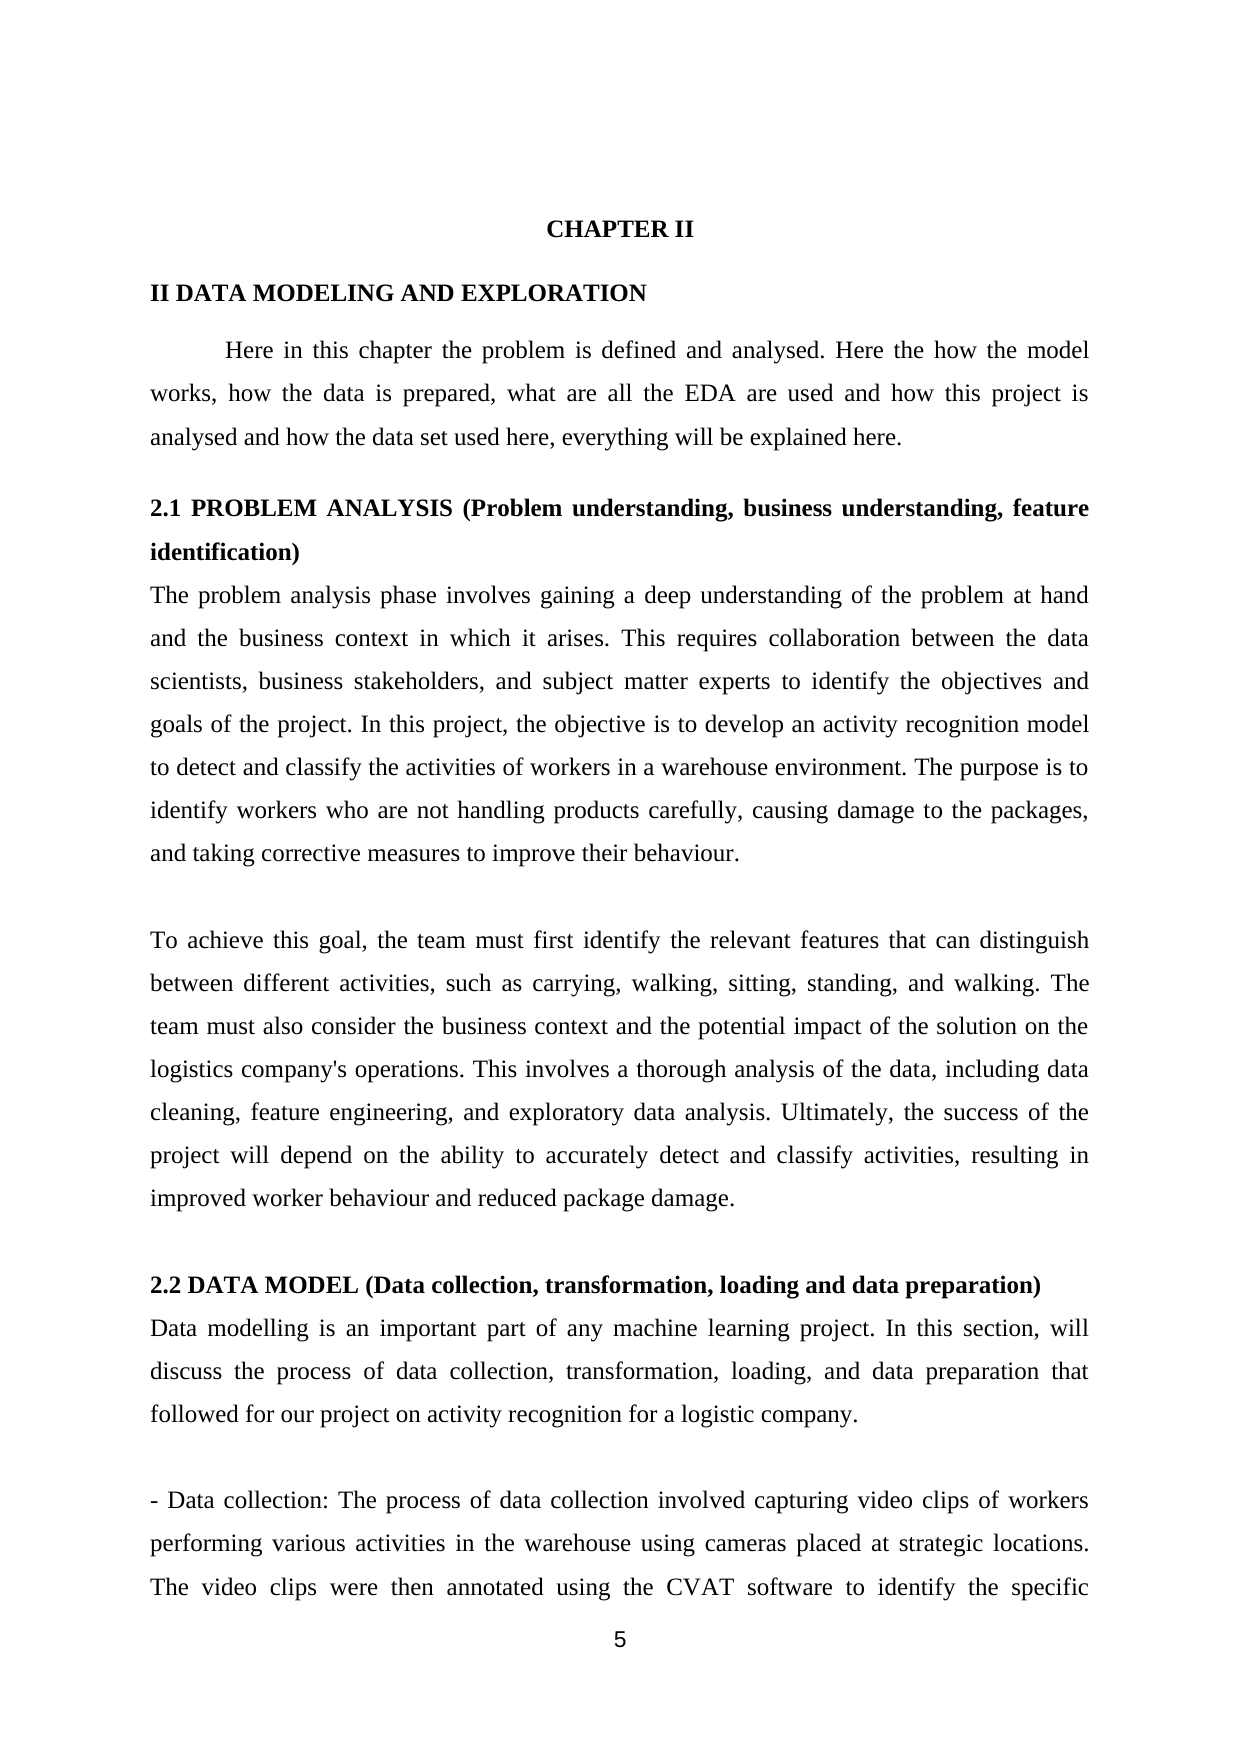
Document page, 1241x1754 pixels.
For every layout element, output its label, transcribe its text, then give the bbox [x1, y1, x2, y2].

text To achieve this goal, the team must first identify the relevant features that can distinguish between different activities, such as carrying, walking, sitting, standing, and walking. The team must also consider the business context and the potential impact of the solution on the logistics company's operations. This involves a thorough analysis of the data, including data cleaning, feature engineering, and exploratory data analysis. Ultimately, the success of the project will depend on the ability to accurately detect and classify activities, resulting in improved worker behaviour and reduced package damage. [150, 925, 1090, 1212]
text 2.1 PROBLEM ANALYSIS (Problem understanding, business understanding, feature identification) [150, 493, 1090, 565]
text II DATA MODELING AND EXPLORATION [150, 278, 1090, 307]
text 2.2 DATA MODEL (Data collection, transformation, loading and data preparation) [150, 1270, 1090, 1298]
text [150, 1485, 1090, 1600]
text Data modelling is an important part of any machine learning project. In this section, will discuss the process of data collection, transformation, loading, and data preparation that followed for our project on activity recognition for a logistic company. [150, 1313, 1090, 1428]
text Here in this chapter the problem is defined and analysed. Here the how the model works, how the data is prepared, what are all the EDA are used and how this project is analysed and how the data set used here, everything will be explained here. [150, 335, 1090, 450]
text The problem analysis phase involves gaining a deep understanding of the problem at hand and the business context in which it arises. This requires collaboration between the data scientists, business stakeholders, and subject matter experts to identify the objectives and goals of the project. In this project, the objective is to develop an activity recognition model to detect and classify the activities of workers in a warehouse environment. The purpose is to identify workers who are not handling products carefully, causing damage to the packages, and taking corrective measures to improve their behaviour. [150, 580, 1090, 867]
text CHAPTER II [150, 214, 1090, 243]
